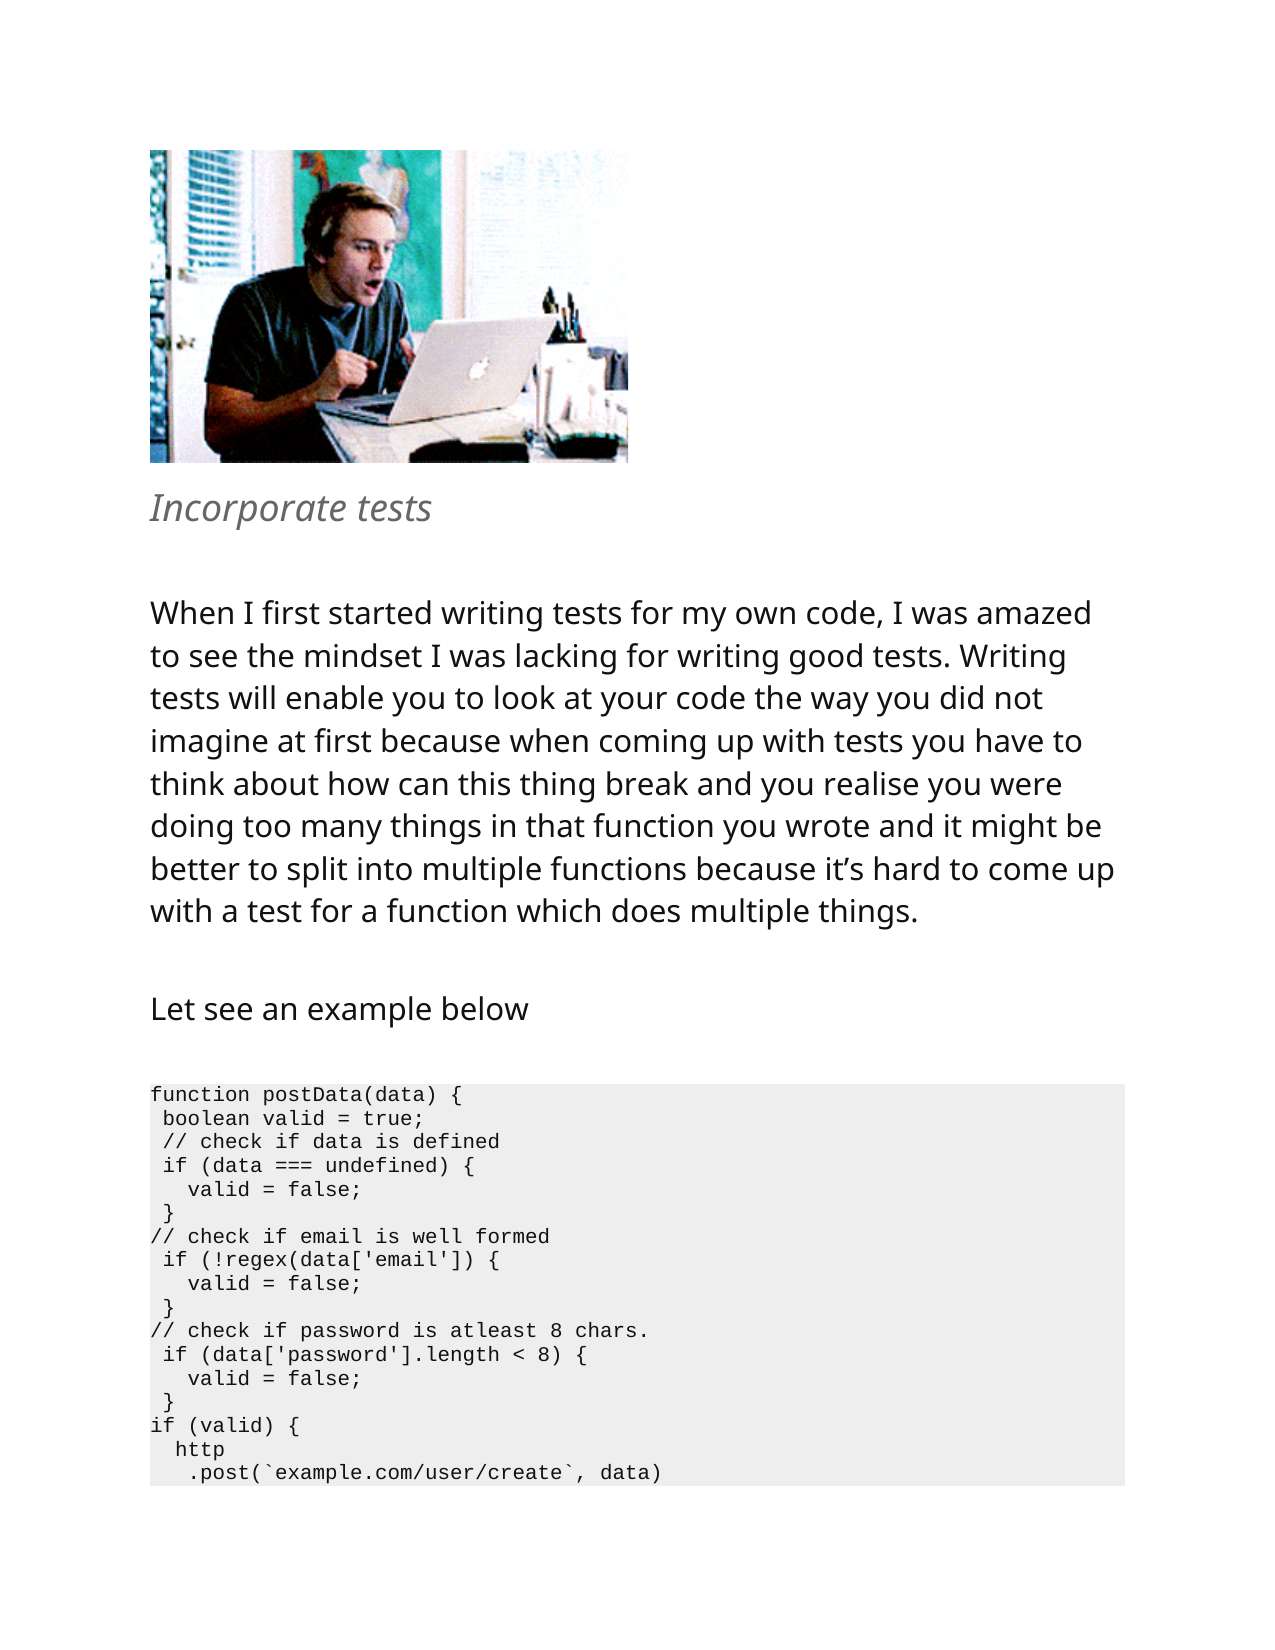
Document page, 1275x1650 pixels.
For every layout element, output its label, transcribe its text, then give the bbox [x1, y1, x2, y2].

subtitle Incorporate tests [150, 481, 1125, 532]
text When I first started writing tests for my own code, I was amazed to see the mindset I was lacking for writing good tests. Writing tests will enable you to look at your code the way you did not imagine at first because when coming up with tests you have to think about how can this thing break and you realise you were doing too many things in that function you wrote and it might be better to split into multiple functions because it’s hard to come up with a test for a function which does multiple things. [150, 591, 1125, 932]
text // check if password is atleast 8 chars. if (data['password'].length < 8) { valid = false; } [150, 1320, 1125, 1415]
text // check if email is well formed if (!regex(data['email']) { valid = false; } [150, 1226, 1125, 1320]
picture [150, 150, 629, 463]
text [150, 1415, 1125, 1486]
text Let see an example below [150, 987, 1125, 1029]
text function postData(data) { boolean valid = true; // check if data is defined if (data === undefined) { valid = false; } [150, 1084, 1125, 1226]
